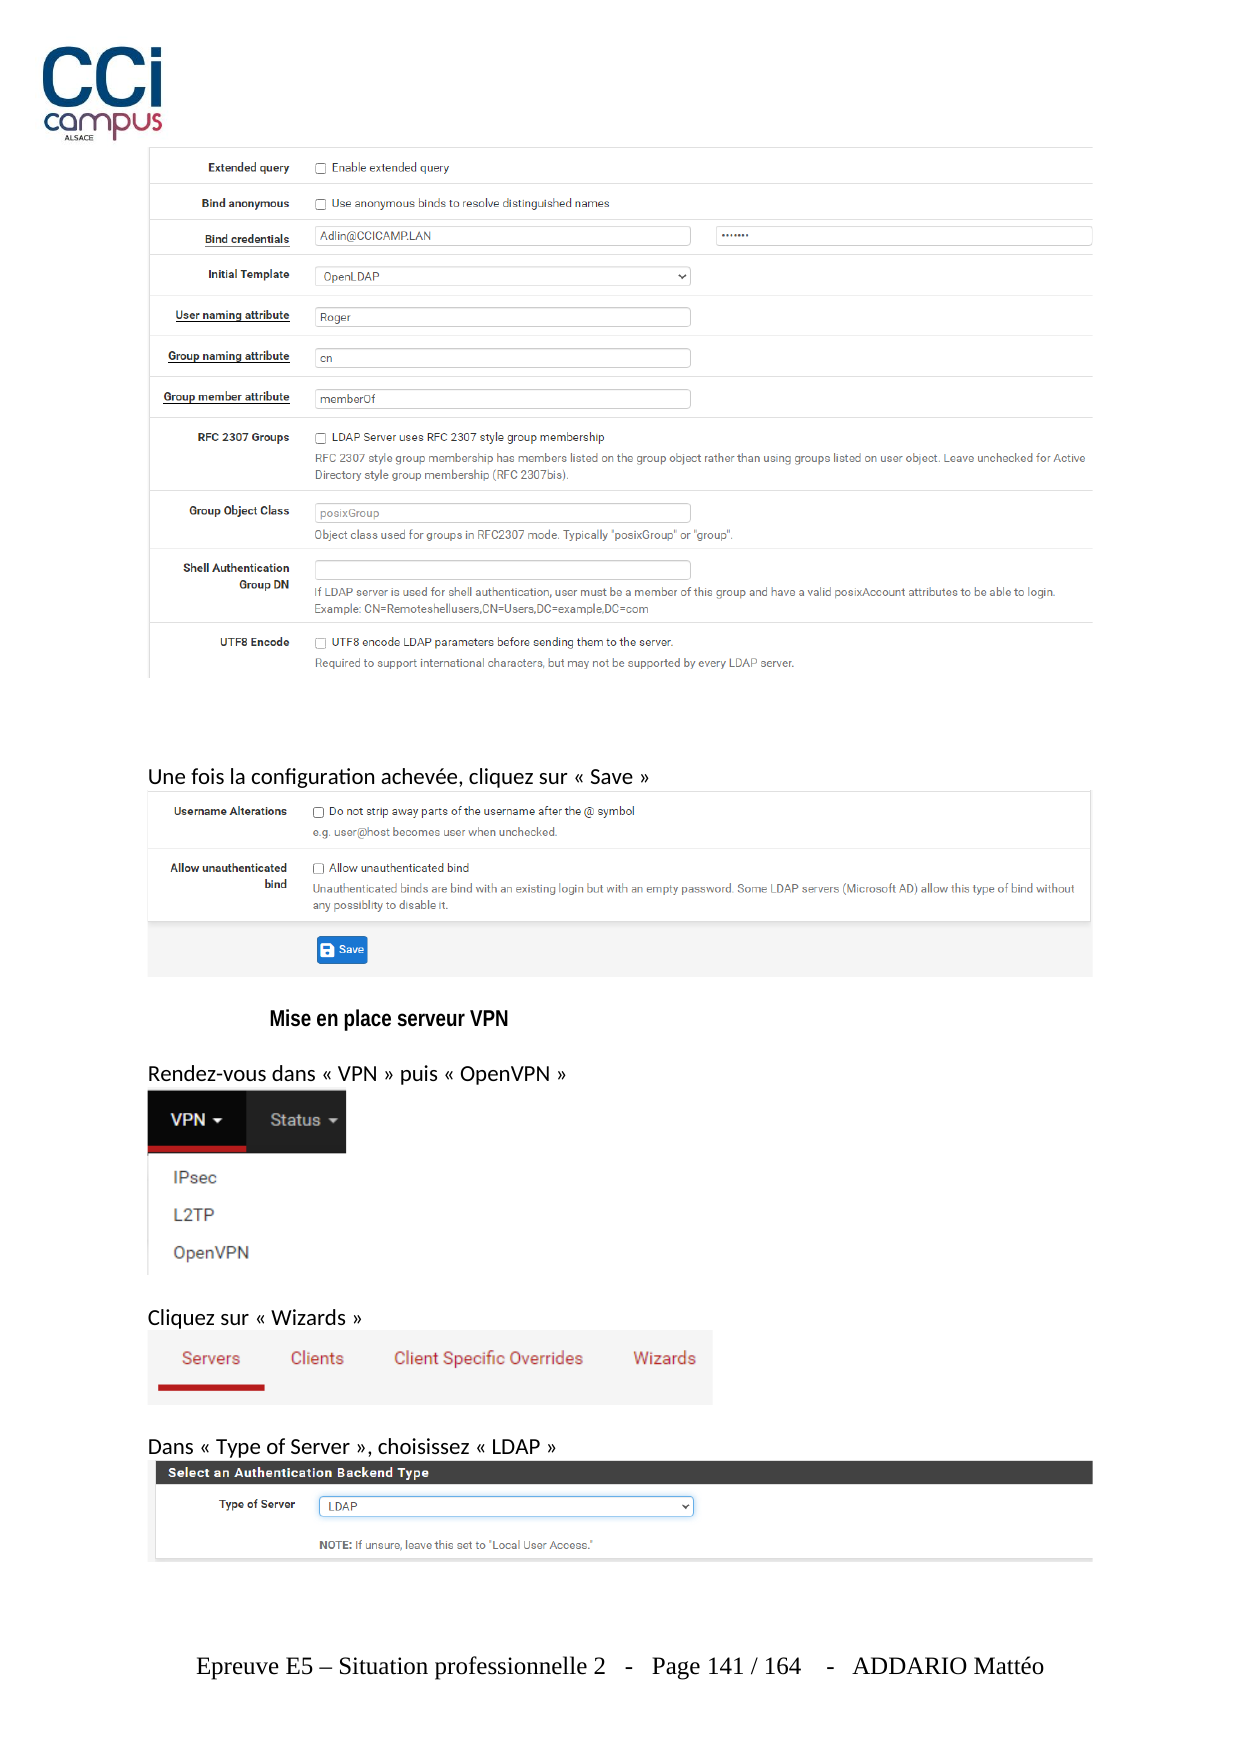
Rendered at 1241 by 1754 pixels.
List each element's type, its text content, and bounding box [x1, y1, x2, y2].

text Rendez-vous dans « VPN » puis « OpenVPN » [148, 1059, 1093, 1087]
picture [147, 1087, 347, 1275]
picture [147, 1330, 713, 1405]
picture [147, 1460, 1093, 1562]
text Une fois la configuration achevée, cliquez sur « Save » [148, 762, 1093, 790]
picture [147, 790, 1093, 977]
text Cliquez sur « Wizards » [148, 1303, 1093, 1331]
picture [35, 26, 1093, 678]
text Dans « Type of Server », choisissez « LDAP » [148, 1432, 1093, 1460]
subtitle Mise en place serveur VPN [269, 1005, 1093, 1031]
